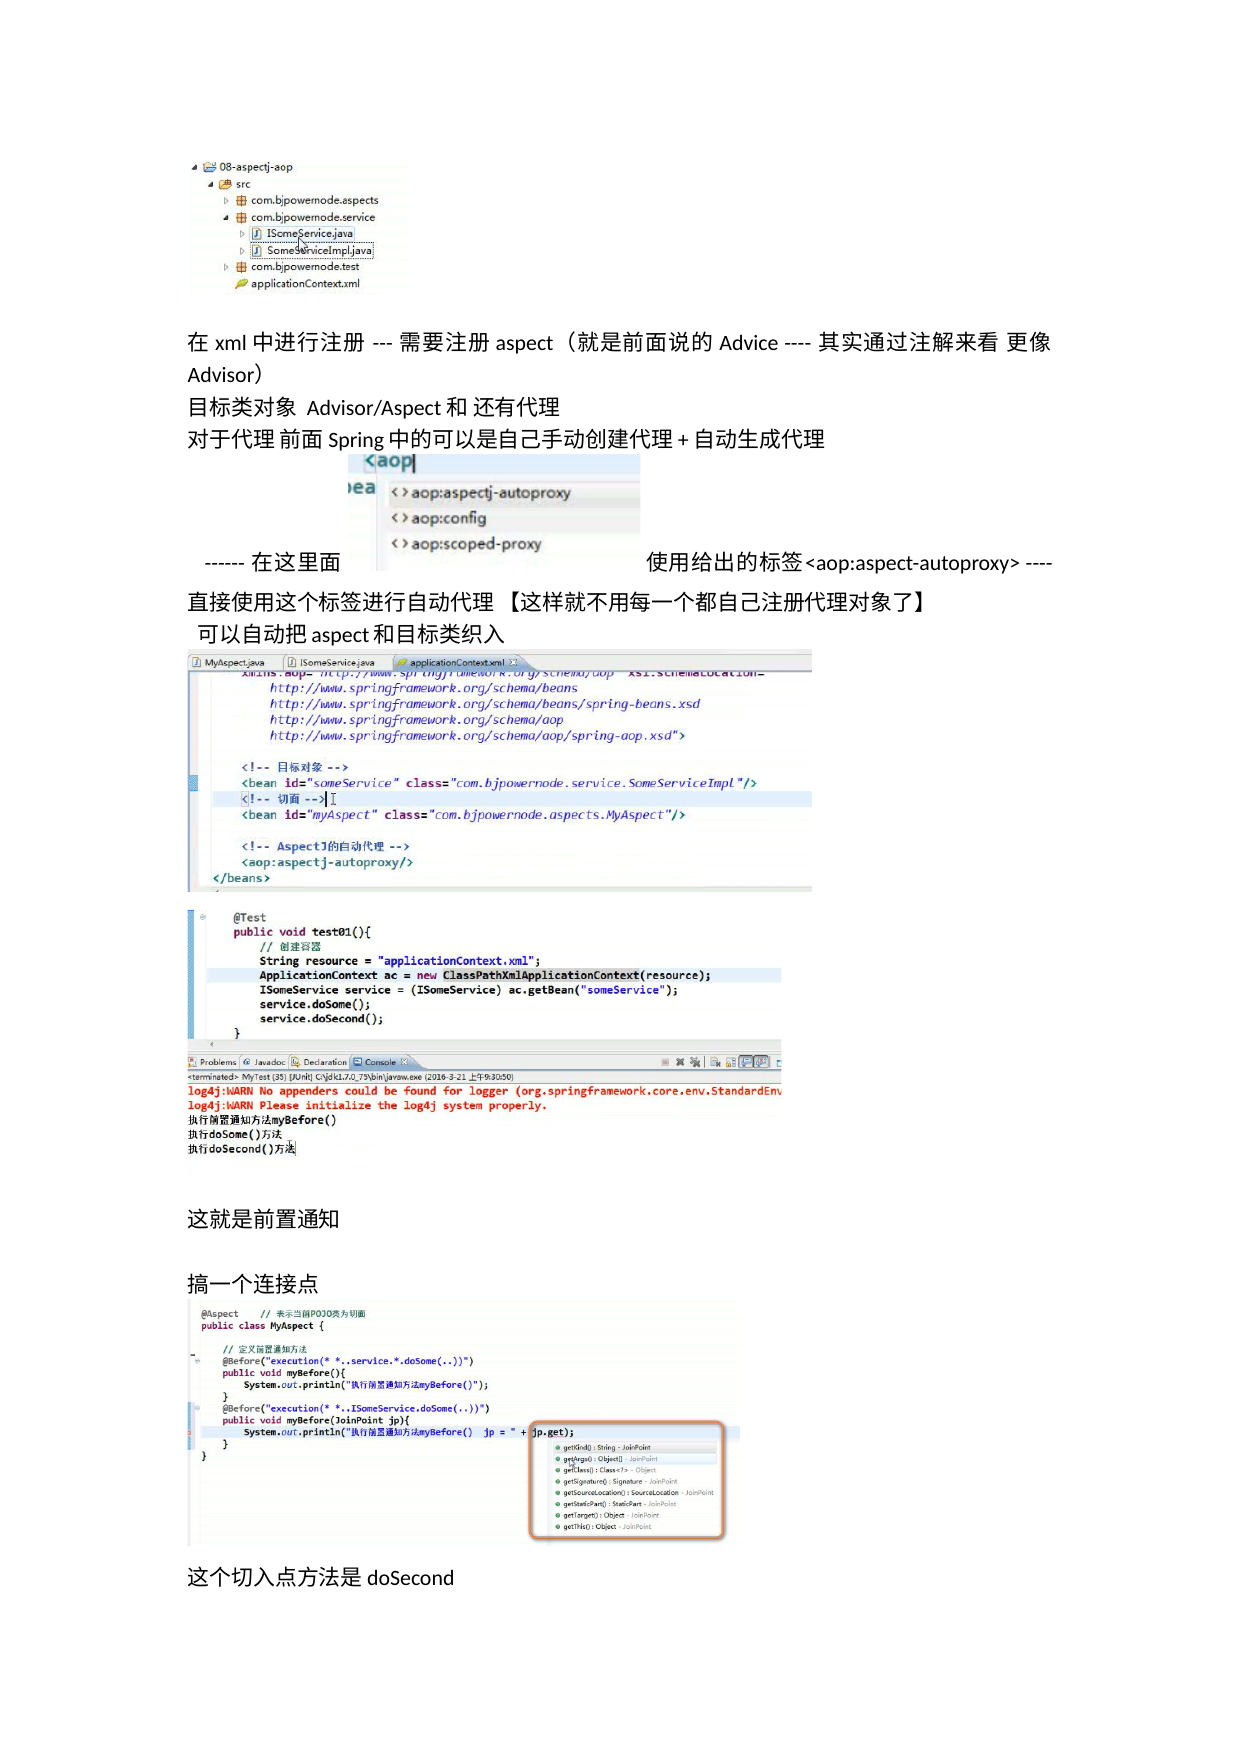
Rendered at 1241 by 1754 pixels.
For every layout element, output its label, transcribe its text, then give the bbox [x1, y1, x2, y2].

text 对于代理 前面Spring中的可以是自己手动创建代理 + 自动生成代理 [187, 422, 1053, 454]
picture [187, 909, 782, 1174]
text 这就是前置通知 [187, 1202, 1053, 1234]
text 搞一个连接点 [187, 1267, 1053, 1299]
text 在xml中进行注册 --- 需要注册aspect（就是前面说的Advice ---- 其实通过注解来看 更像Advisor） [187, 324, 1053, 389]
text 这个切入点方法是doSecond [187, 1559, 1053, 1592]
text ------ 在这里面 使用给出的标签<aop:aspect-autoproxy> ---- 直接使用这个标签进行自动代理 【这样就不用每一个都自己注册代理对象了】 [187, 454, 1053, 617]
text 目标类对象 Advisor/Aspect 和 还有代理 [187, 389, 1053, 422]
text 可以自动把aspect和目标类织入 [187, 617, 1053, 649]
picture [187, 649, 812, 892]
picture [348, 454, 641, 571]
picture [187, 1299, 740, 1546]
picture [187, 162, 410, 294]
